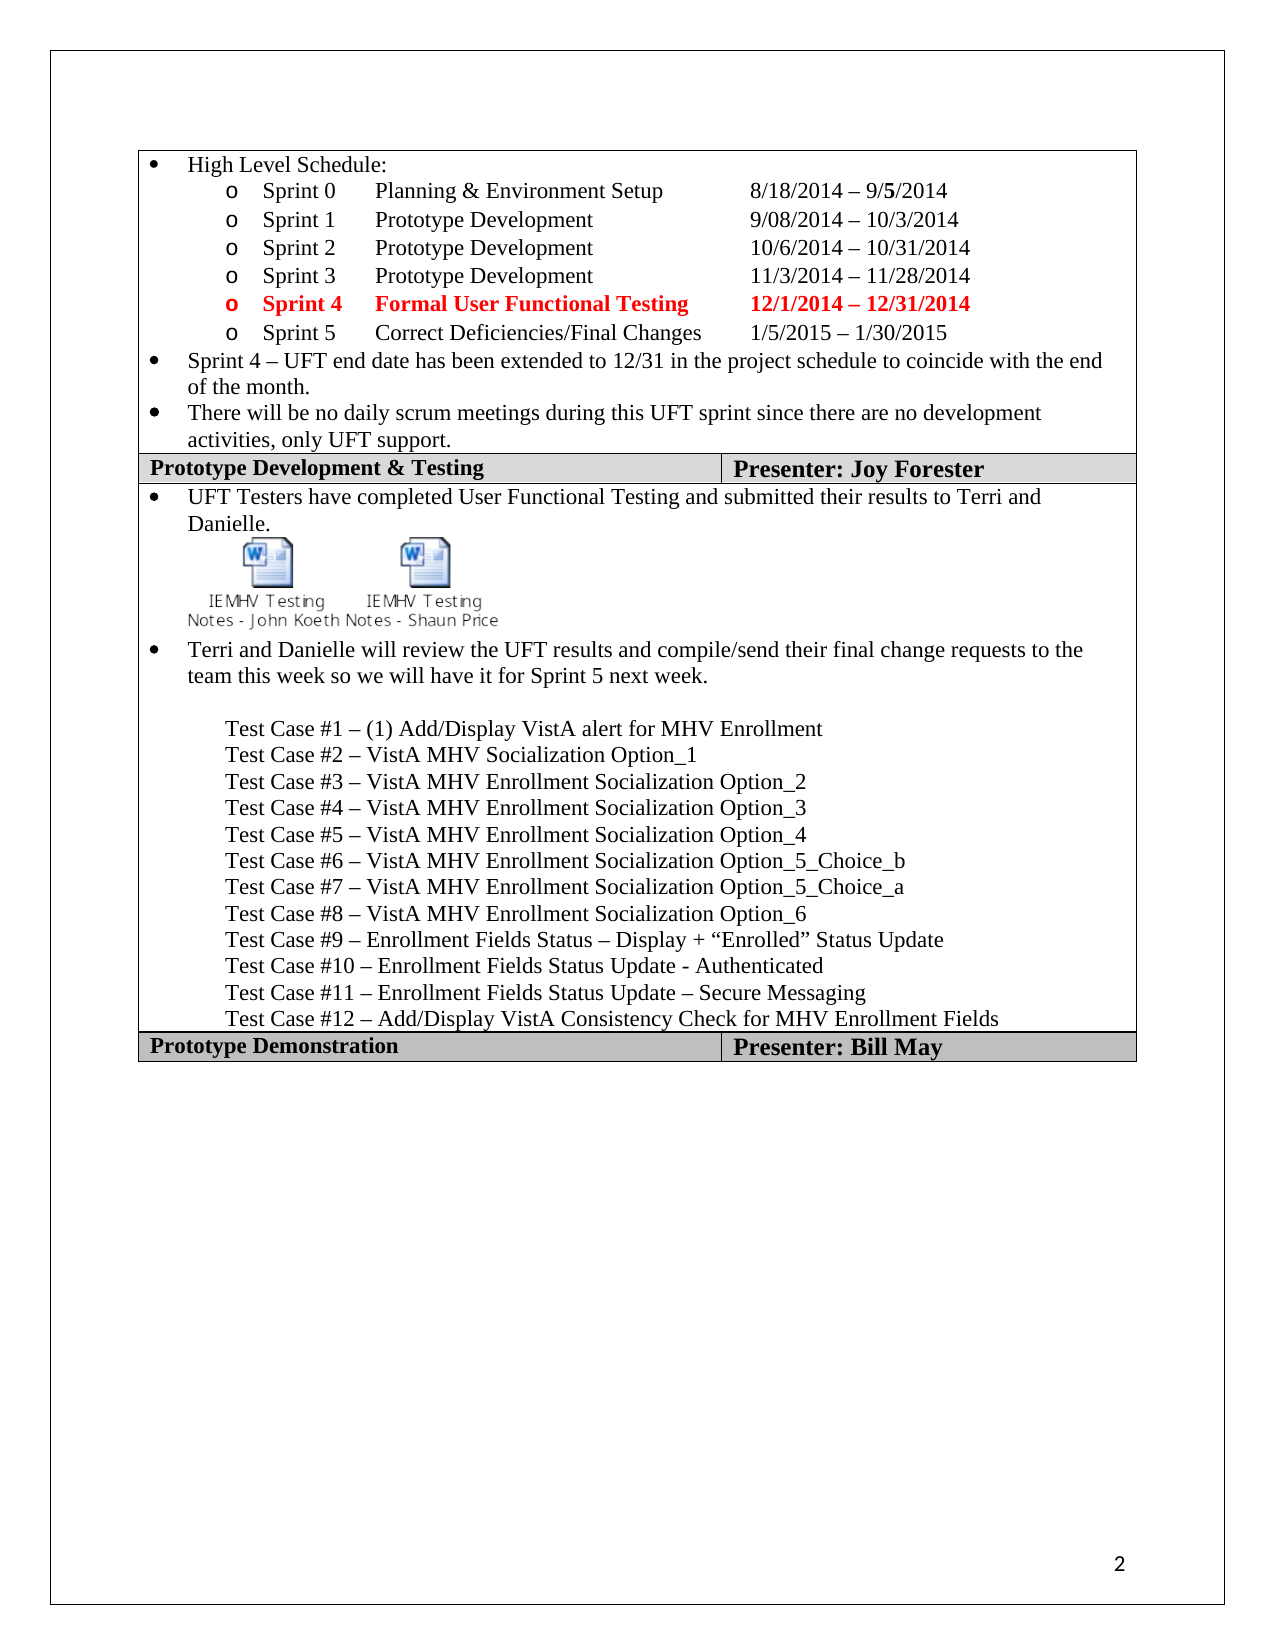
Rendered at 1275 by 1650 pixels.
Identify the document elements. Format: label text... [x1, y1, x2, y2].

table_cell Presenter: Joy Forester [722, 454, 1136, 482]
table_cell Prototype Development & Testing [139, 454, 721, 482]
table_cell High Level Schedule: Sprint 0 Planning & Environment Setup 8/18/2014 – 9/5/2014 Sprint 1 Prototype Development 9/08/2014 – 10/3/2014 Sprint 2 Prototype Development 10/6/2014 – 10/31/2014 Sprint 3 Prototype Development 11/3/2014 – 11/28/2014 Sprint 4 Formal User Functional Testing 12/1/2014 – 12/31/2014 Sprint 5 Correct Deficiencies/Final Changes 1/5/2015 – 1/30/2015 Sprint 4 – UFT end date has been extended to 12/31 in the project schedule to coincide with the end of the month. There will be no daily scrum meetings during this UFT sprint since there are no development activities, only UFT support. [139, 151, 1136, 453]
table_cell Presenter: Bill May [722, 1033, 1136, 1061]
table_cell UFT Testers have completed User Functional Testing and submitted their results to Terri and Danielle. Terri and Danielle will review the UFT results and compile/send their final change requests to the team this week so we will have it for Sprint 5 next week. Test Case #1 – (1) Add/Display VistA alert for MHV Enrollment Test Case #2 – VistA MHV Socialization Option_1 Test Case #3 – VistA MHV Enrollment Socialization Option_2 Test Case #4 – VistA MHV Enrollment Socialization Option_3 Test Case #5 – VistA MHV Enrollment Socialization Option_4 Test Case #6 – VistA MHV Enrollment Socialization Option_5_Choice_b Test Case #7 – VistA MHV Enrollment Socialization Option_5_Choice_a Test Case #8 – VistA MHV Enrollment Socialization Option_6 Test Case #9 – Enrollment Fields Status – Display + “Enrolled” Status Update Test Case #10 – Enrollment Fields Status Update - Authenticated Test Case #11 – Enrollment Fields Status Update – Secure Messaging Test Case #12 – Add/Display VistA Consistency Check for MHV Enrollment Fields [139, 484, 1136, 1031]
table_cell Prototype Demonstration [139, 1033, 721, 1061]
